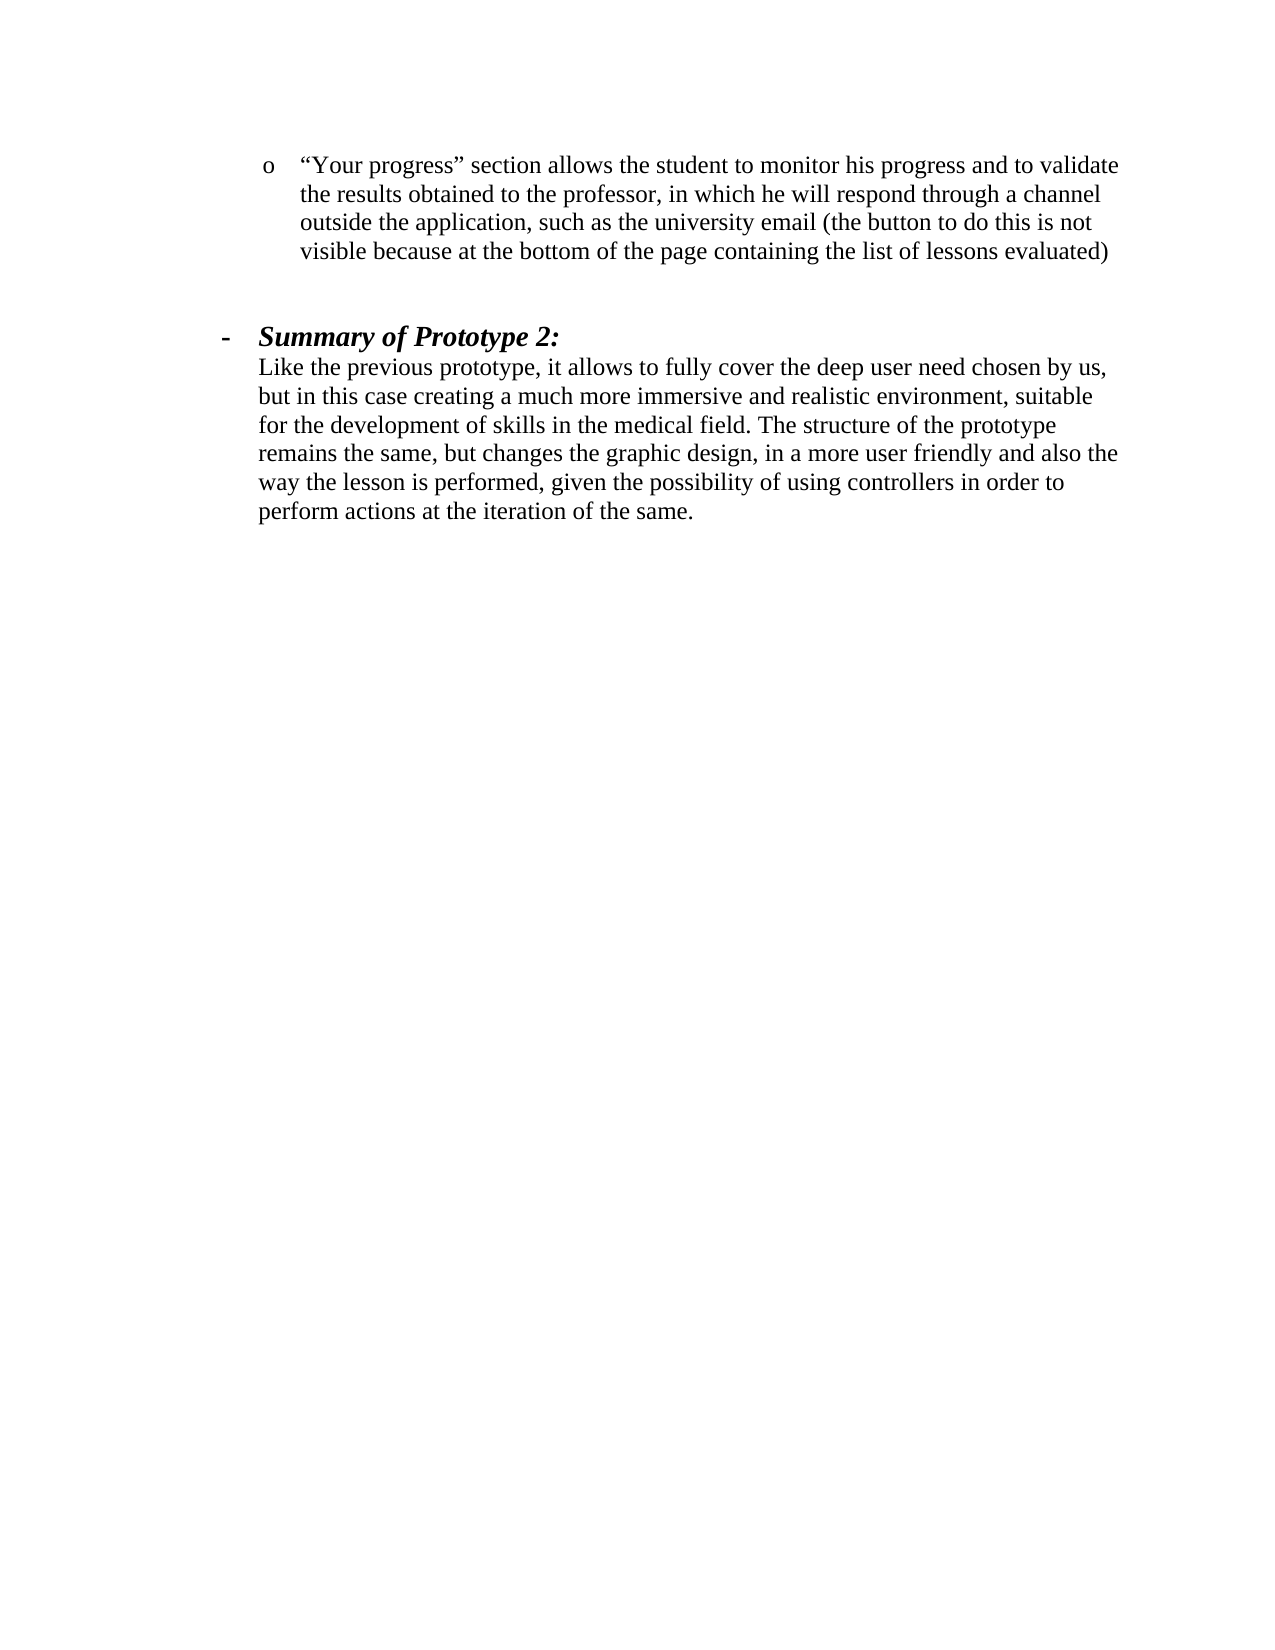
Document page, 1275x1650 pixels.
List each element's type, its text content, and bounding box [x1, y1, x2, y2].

list Like the previous prototype, it allows to fully cover the deep user need chosen by us, but in this case creating a much more immersive and realistic environment, suitable for the development of skills in the medical field. The structure of the prototype remains the same, but changes the graphic design, in a more user friendly and also the way the lesson is performed, given the possibility of using controllers in order to perform actions at the iteration of the same. [258, 352, 1125, 525]
list “Your progress” section allows the student to monitor his progress and to validate the results obtained to the professor, in which he will respond through a channel outside the application, such as the university email (the button to do this is not visible because at the bottom of the page containing the list of lessons evaluated) [262, 150, 1125, 265]
list Summary of Prototype 2: [221, 319, 1125, 352]
